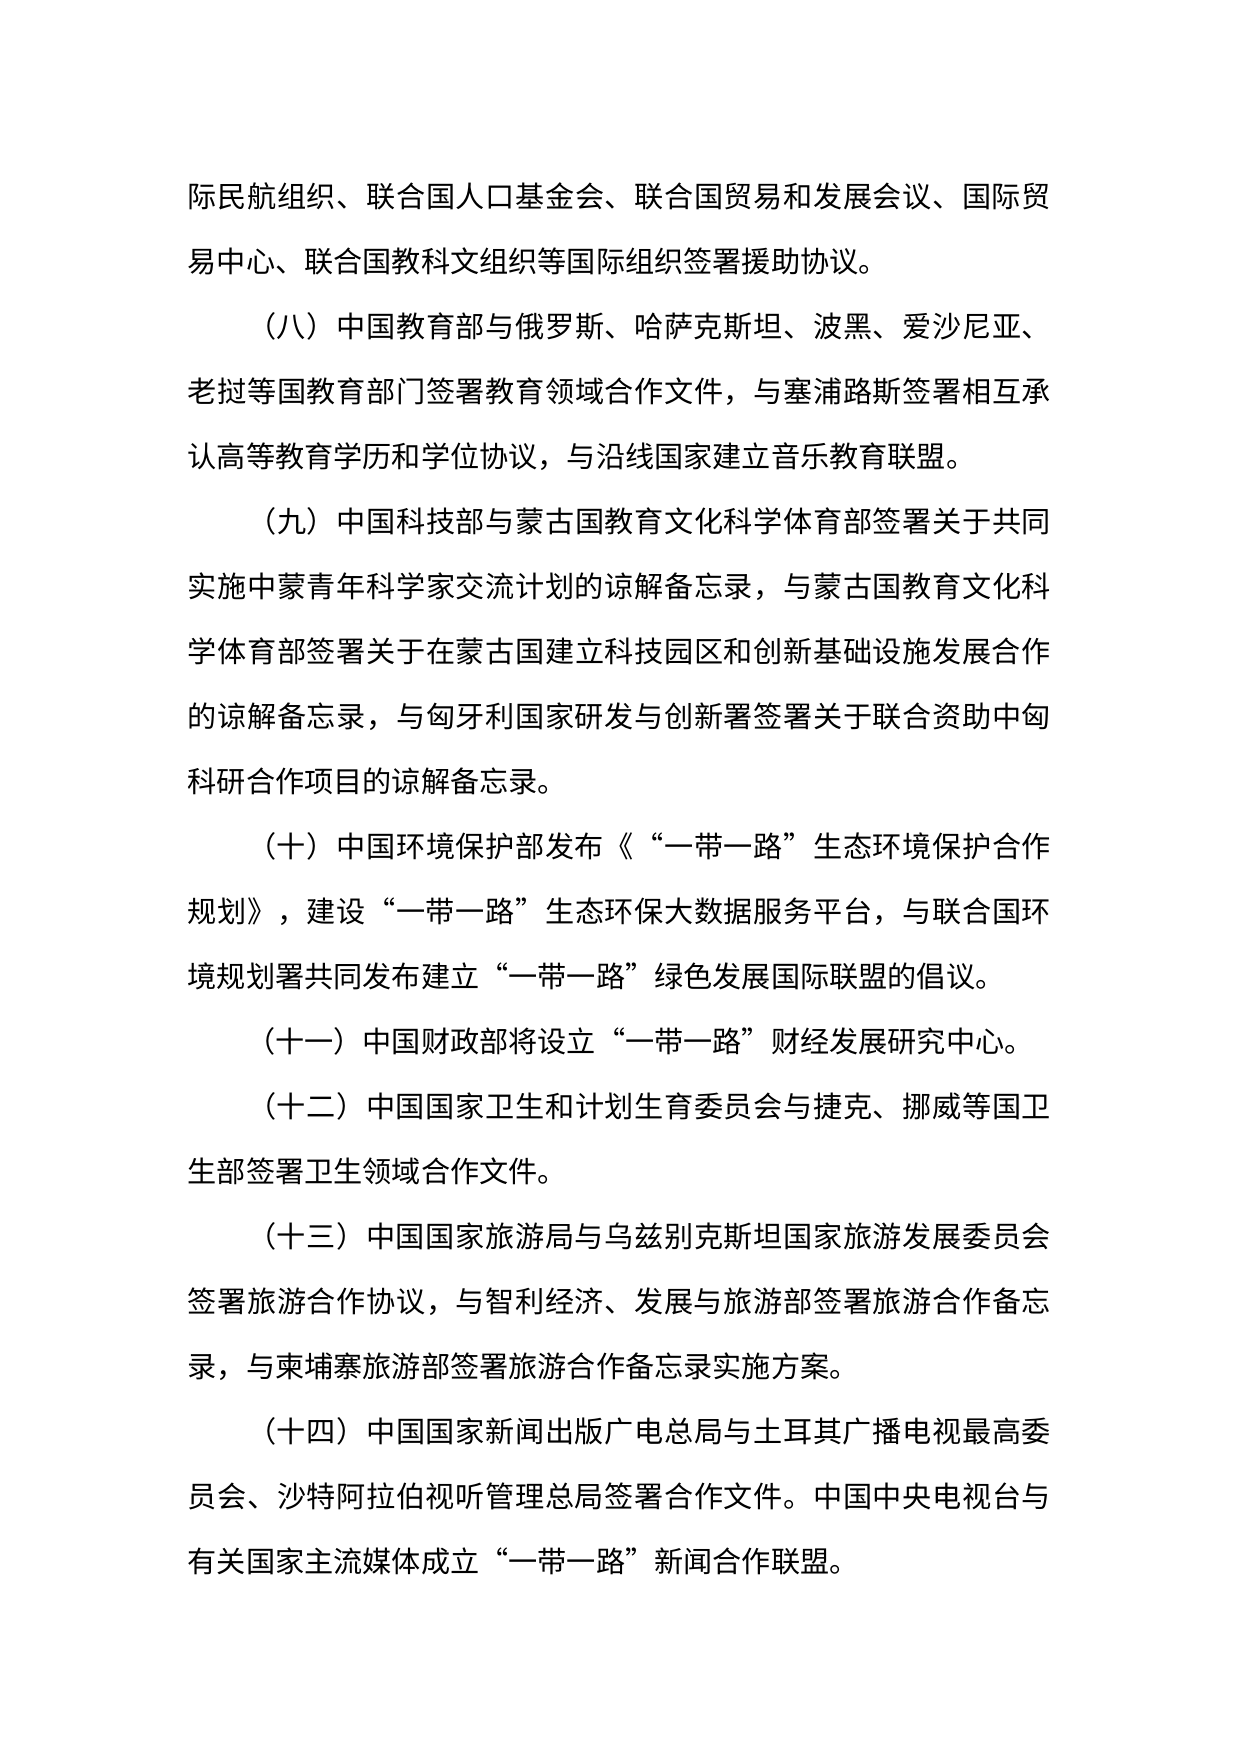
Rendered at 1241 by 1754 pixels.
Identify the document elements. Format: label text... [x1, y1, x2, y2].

text （八）中国教育部与俄罗斯、哈萨克斯坦、波黑、爱沙尼亚、老挝等国教育部门签署教育领域合作文件，与塞浦路斯签署相互承认高等教育学历和学位协议，与沿线国家建立音乐教育联盟。 [187, 292, 1053, 487]
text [187, 162, 1053, 292]
text （十一）中国财政部将设立“一带一路”财经发展研究中心。 [187, 1007, 1053, 1072]
text （九）中国科技部与蒙古国教育文化科学体育部签署关于共同实施中蒙青年科学家交流计划的谅解备忘录，与蒙古国教育文化科学体育部签署关于在蒙古国建立科技园区和创新基础设施发展合作的谅解备忘录，与匈牙利国家研发与创新署签署关于联合资助中匈科研合作项目的谅解备忘录。 [187, 487, 1053, 812]
text （十三）中国国家旅游局与乌兹别克斯坦国家旅游发展委员会签署旅游合作协议，与智利经济、发展与旅游部签署旅游合作备忘录，与柬埔寨旅游部签署旅游合作备忘录实施方案。 [187, 1202, 1053, 1397]
text （十四）中国国家新闻出版广电总局与土耳其广播电视最高委员会、沙特阿拉伯视听管理总局签署合作文件。中国中央电视台与有关国家主流媒体成立“一带一路”新闻合作联盟。 [187, 1397, 1053, 1592]
text （十二）中国国家卫生和计划生育委员会与捷克、挪威等国卫生部签署卫生领域合作文件。 [187, 1072, 1053, 1202]
text （十）中国环境保护部发布《“一带一路”生态环境保护合作规划》，建设“一带一路”生态环保大数据服务平台，与联合国环境规划署共同发布建立“一带一路”绿色发展国际联盟的倡议。 [187, 812, 1053, 1007]
